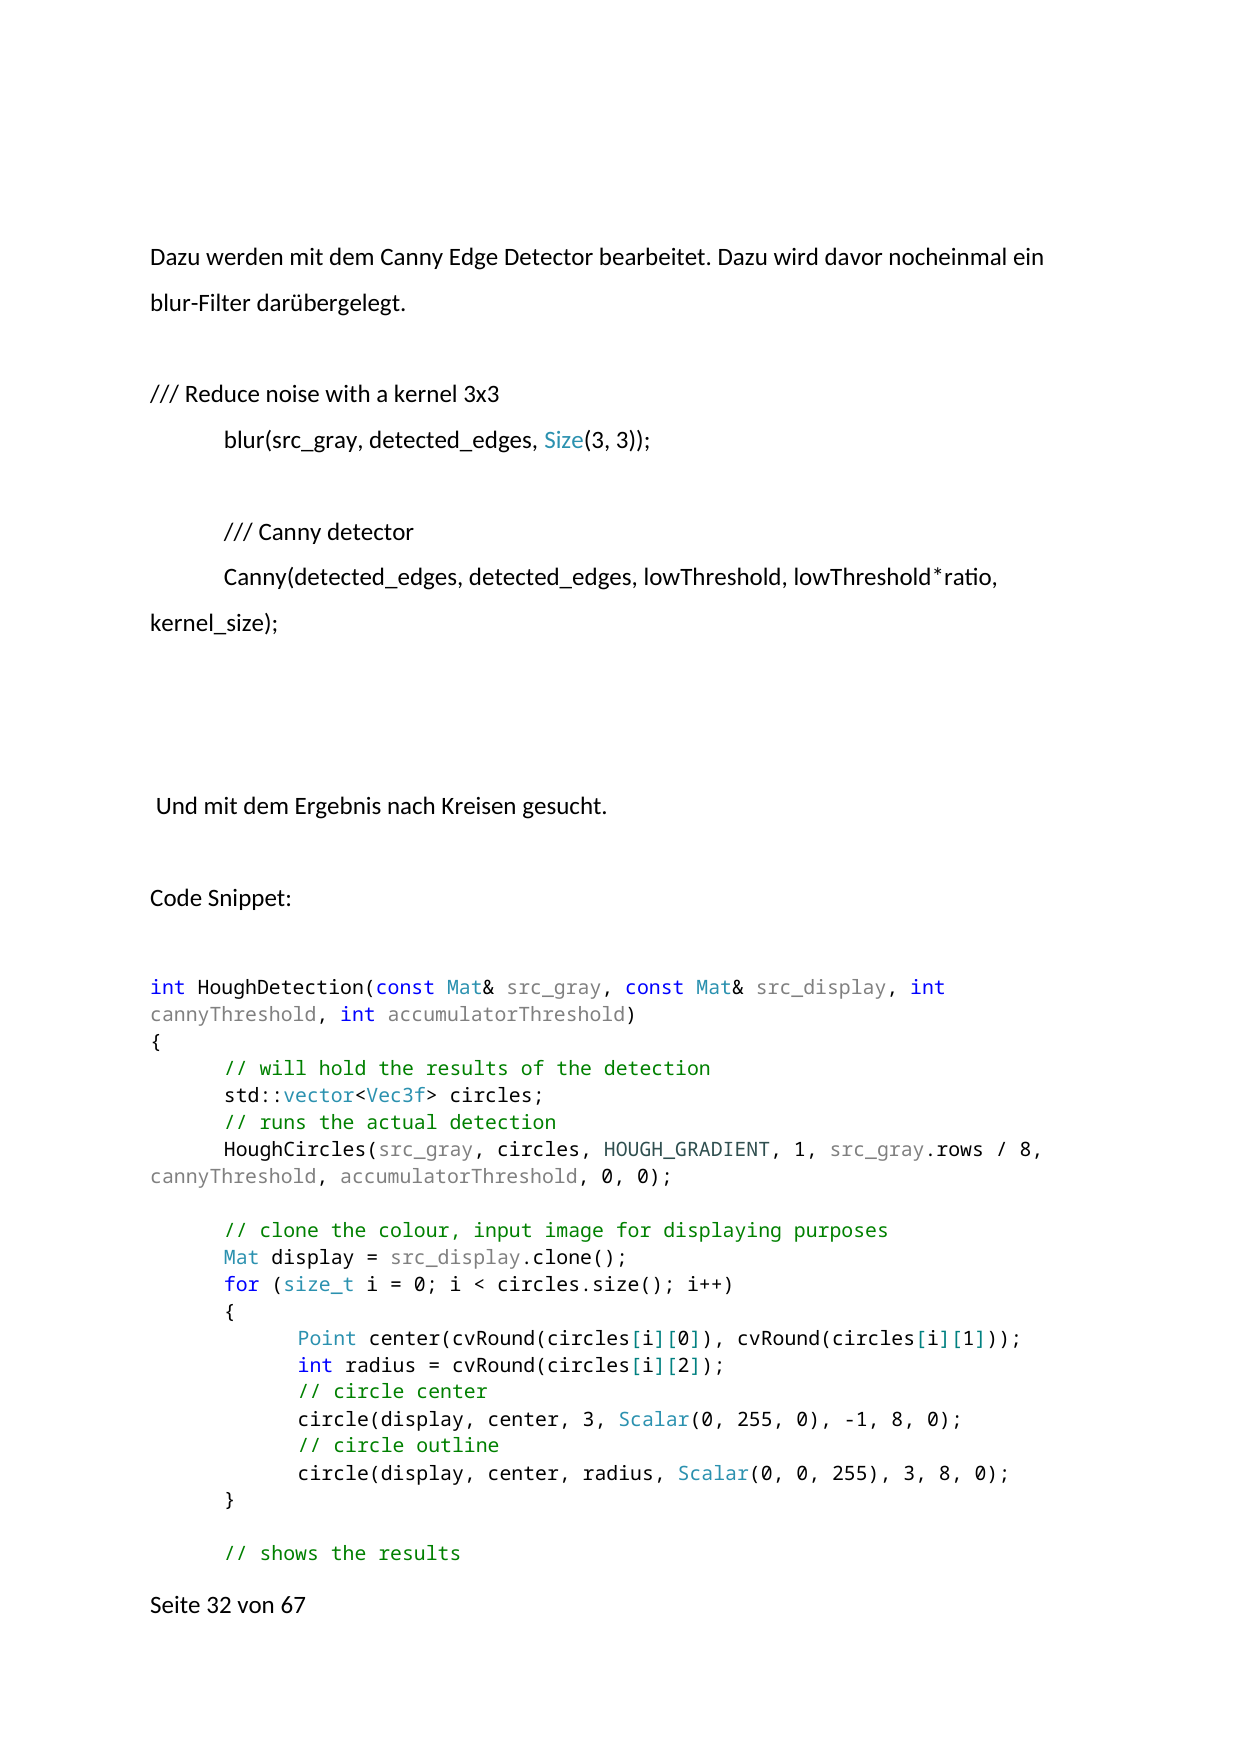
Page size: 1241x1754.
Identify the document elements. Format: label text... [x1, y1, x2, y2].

text { [150, 1297, 1090, 1324]
text /// Canny detector [150, 516, 1090, 546]
text } [150, 1486, 1090, 1513]
text int HoughDetection(const Mat& src_gray, const Mat& src_display, int cannyThreshold, int accumulatorThreshold) [150, 973, 1090, 1027]
text // circle center [150, 1378, 1090, 1405]
text circle(display, center, 3, Scalar(0, 255, 0), -1, 8, 0); [150, 1405, 1090, 1432]
text int radius = cvRound(circles[i][2]); [150, 1351, 1090, 1378]
text // circle outline [150, 1432, 1090, 1459]
text // runs the actual detection [150, 1108, 1090, 1135]
text // will hold the results of the detection [150, 1054, 1090, 1081]
text Code Snippet: [150, 882, 1090, 912]
text // shows the results [150, 1540, 1090, 1567]
text // clone the colour, input image for displaying purposes [150, 1216, 1090, 1243]
text Und mit dem Ergebnis nach Kreisen gesucht. [150, 790, 1090, 821]
text Mat display = src_display.clone(); [150, 1243, 1090, 1270]
text Dazu werden mit dem Canny Edge Detector bearbeitet. Dazu wird davor nocheinmal ein blur-Filter darübergelegt. [150, 241, 1090, 318]
text blur(src_gray, detected_edges, Size(3, 3)); [150, 424, 1090, 455]
text { [150, 1027, 1090, 1054]
text std::vector<Vec3f> circles; [150, 1081, 1090, 1108]
text Canny(detected_edges, detected_edges, lowThreshold, lowThreshold*ratio, kernel_size); [150, 562, 1090, 638]
text HoughCircles(src_gray, circles, HOUGH_GRADIENT, 1, src_gray.rows / 8, cannyThreshold, accumulatorThreshold, 0, 0); [150, 1135, 1090, 1189]
text Point center(cvRound(circles[i][0]), cvRound(circles[i][1])); [150, 1324, 1090, 1351]
text for (size_t i = 0; i < circles.size(); i++) [150, 1270, 1090, 1297]
text circle(display, center, radius, Scalar(0, 0, 255), 3, 8, 0); [150, 1459, 1090, 1486]
text /// Reduce noise with a kernel 3x3 [150, 379, 1090, 409]
